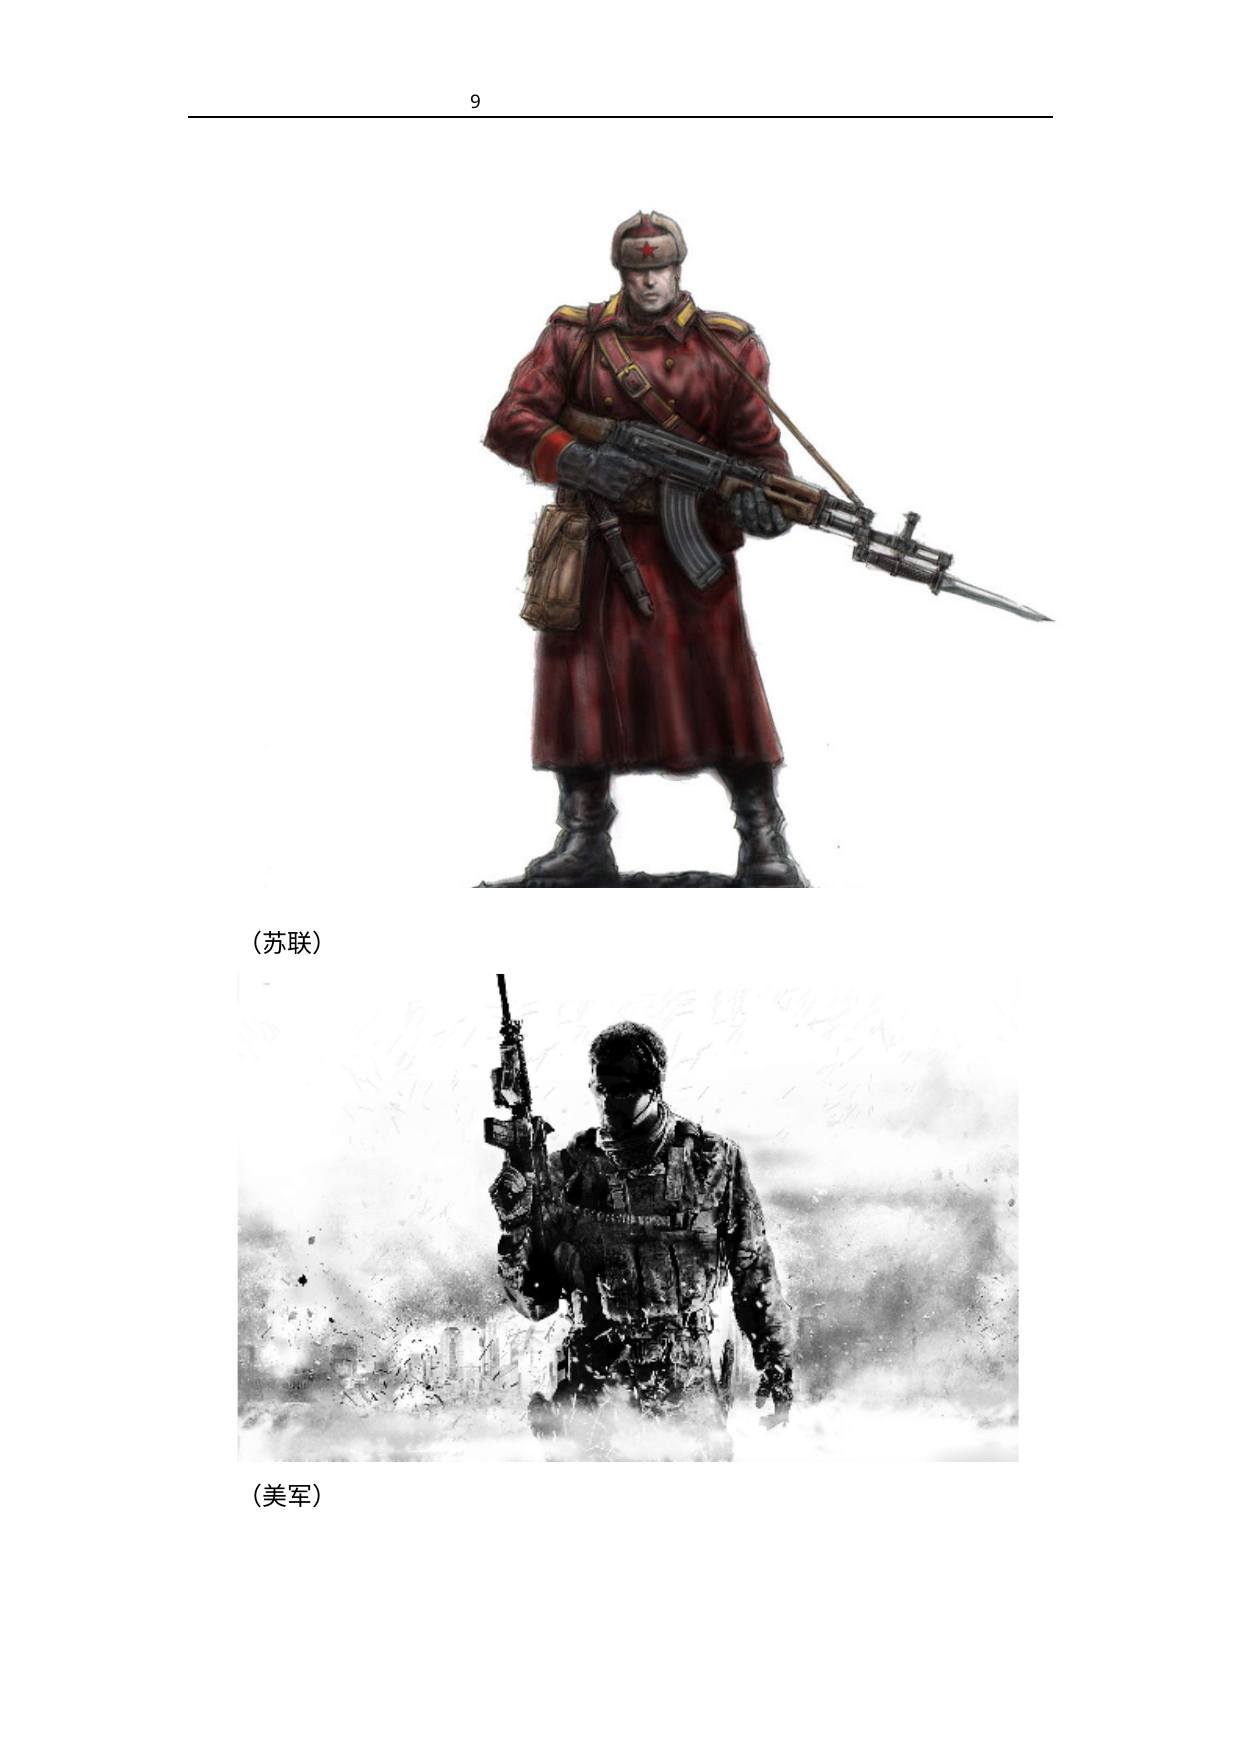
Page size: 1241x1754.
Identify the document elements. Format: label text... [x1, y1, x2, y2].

picture [237, 974, 1019, 1462]
picture [237, 162, 1103, 888]
text （美军） [187, 1462, 1053, 1527]
text （苏联） [187, 909, 1053, 974]
